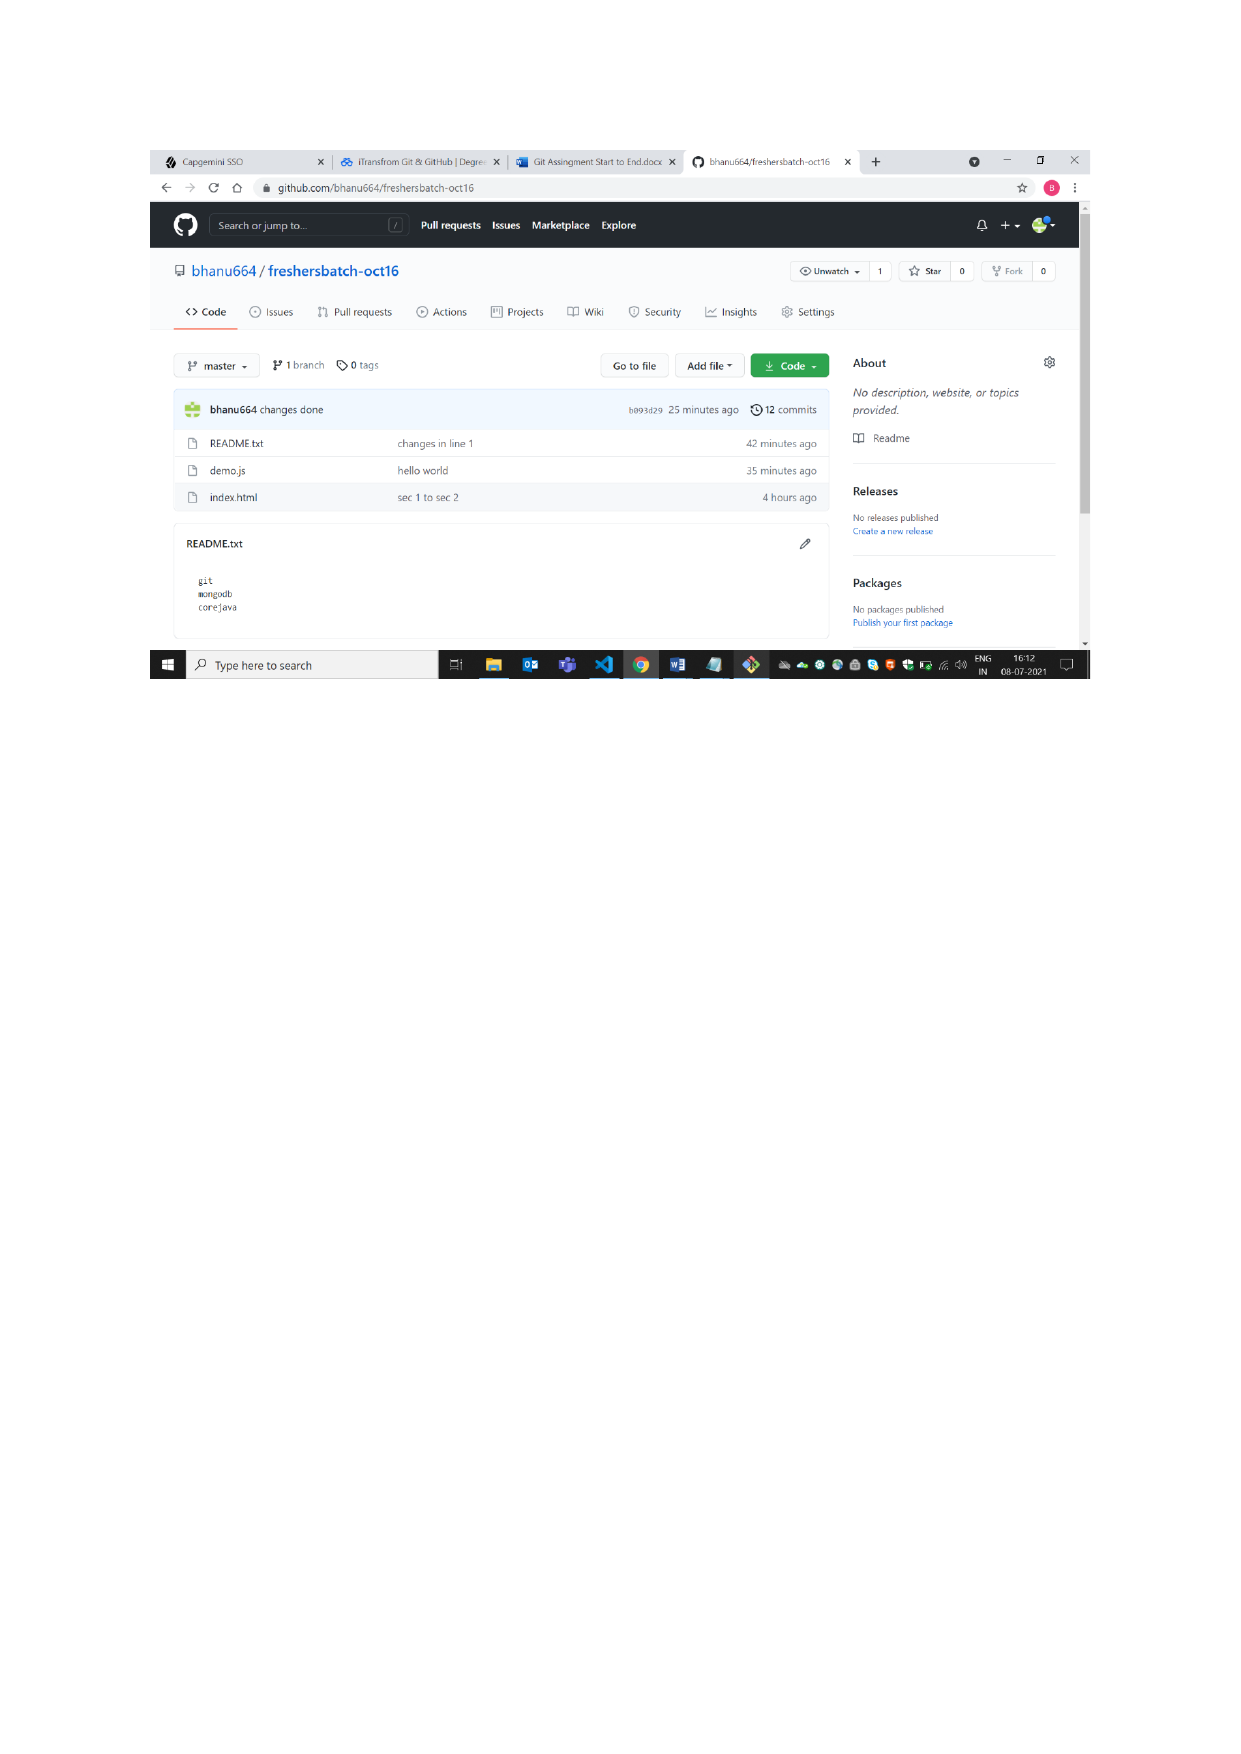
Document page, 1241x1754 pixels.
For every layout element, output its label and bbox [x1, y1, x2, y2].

picture [150, 150, 1091, 679]
